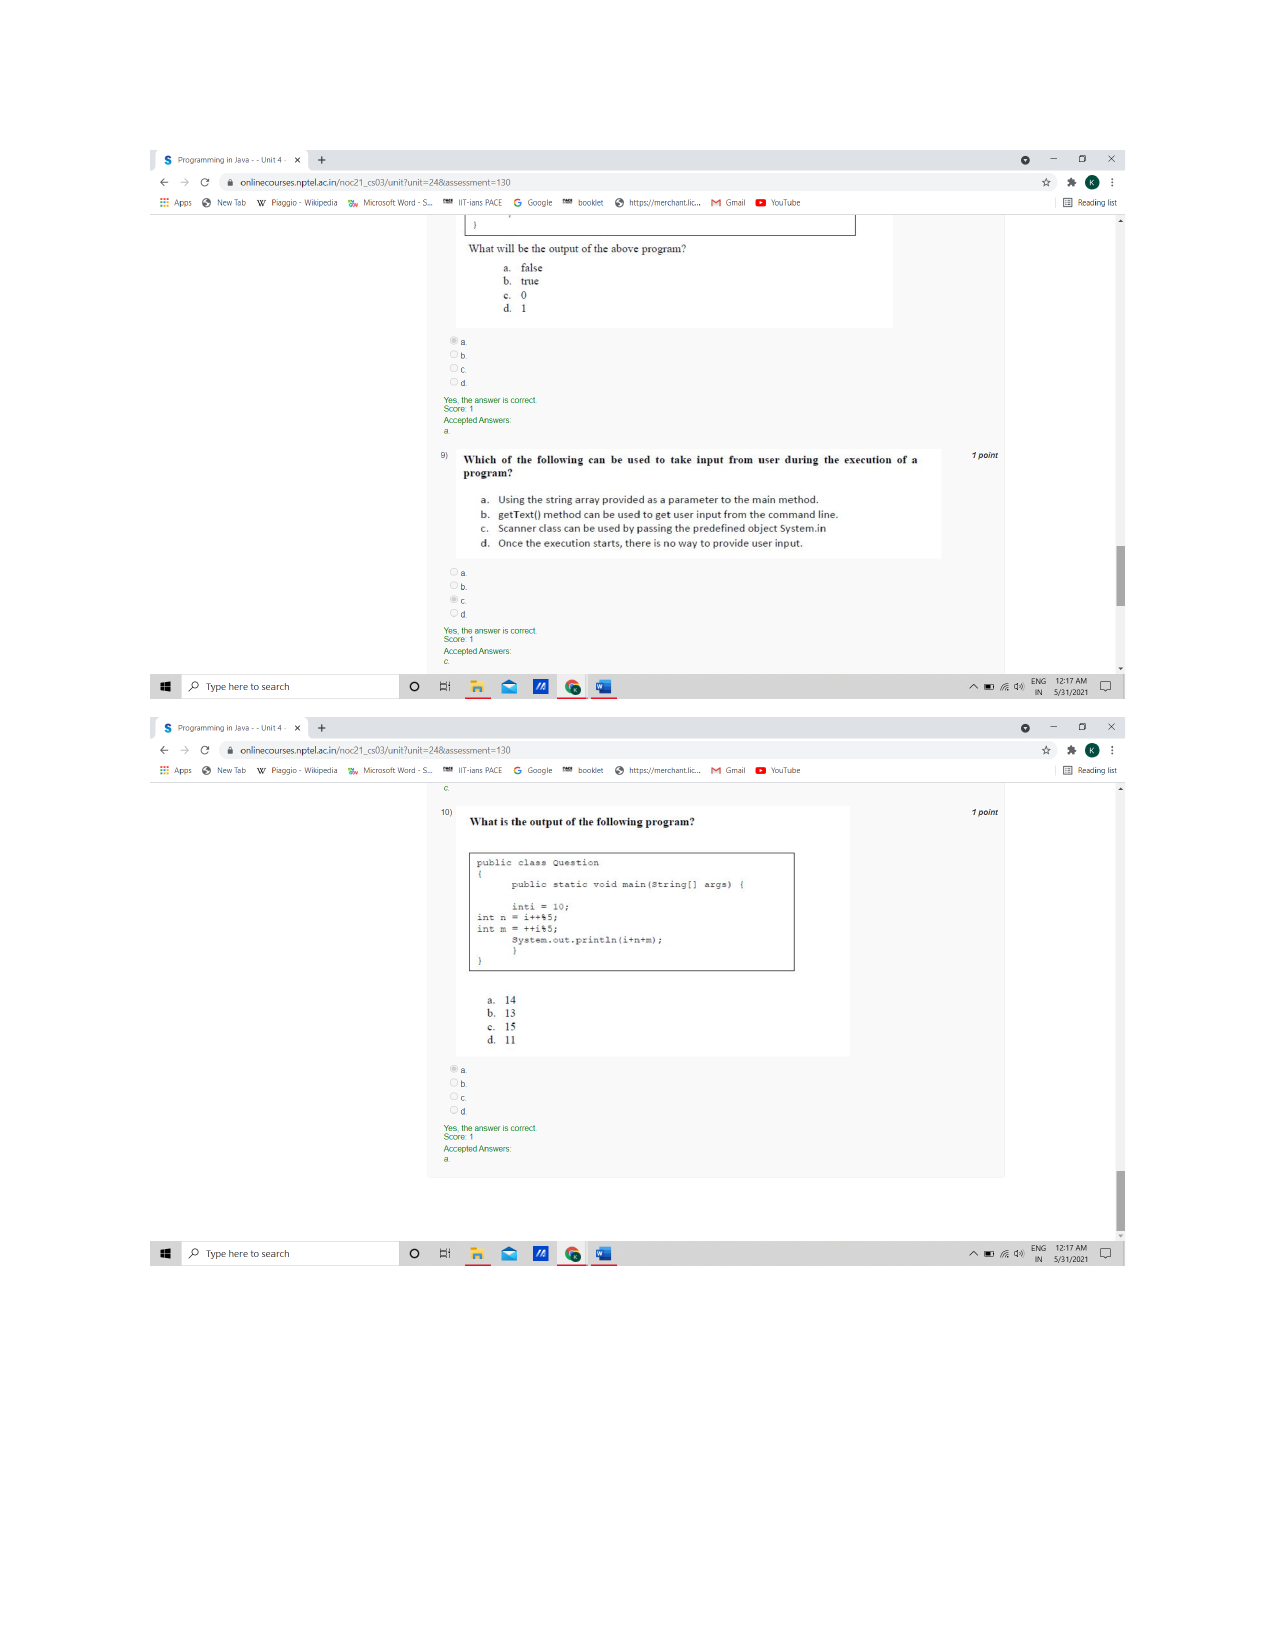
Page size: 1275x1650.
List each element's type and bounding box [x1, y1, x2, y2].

picture [150, 717, 1125, 1266]
picture [150, 150, 1125, 699]
